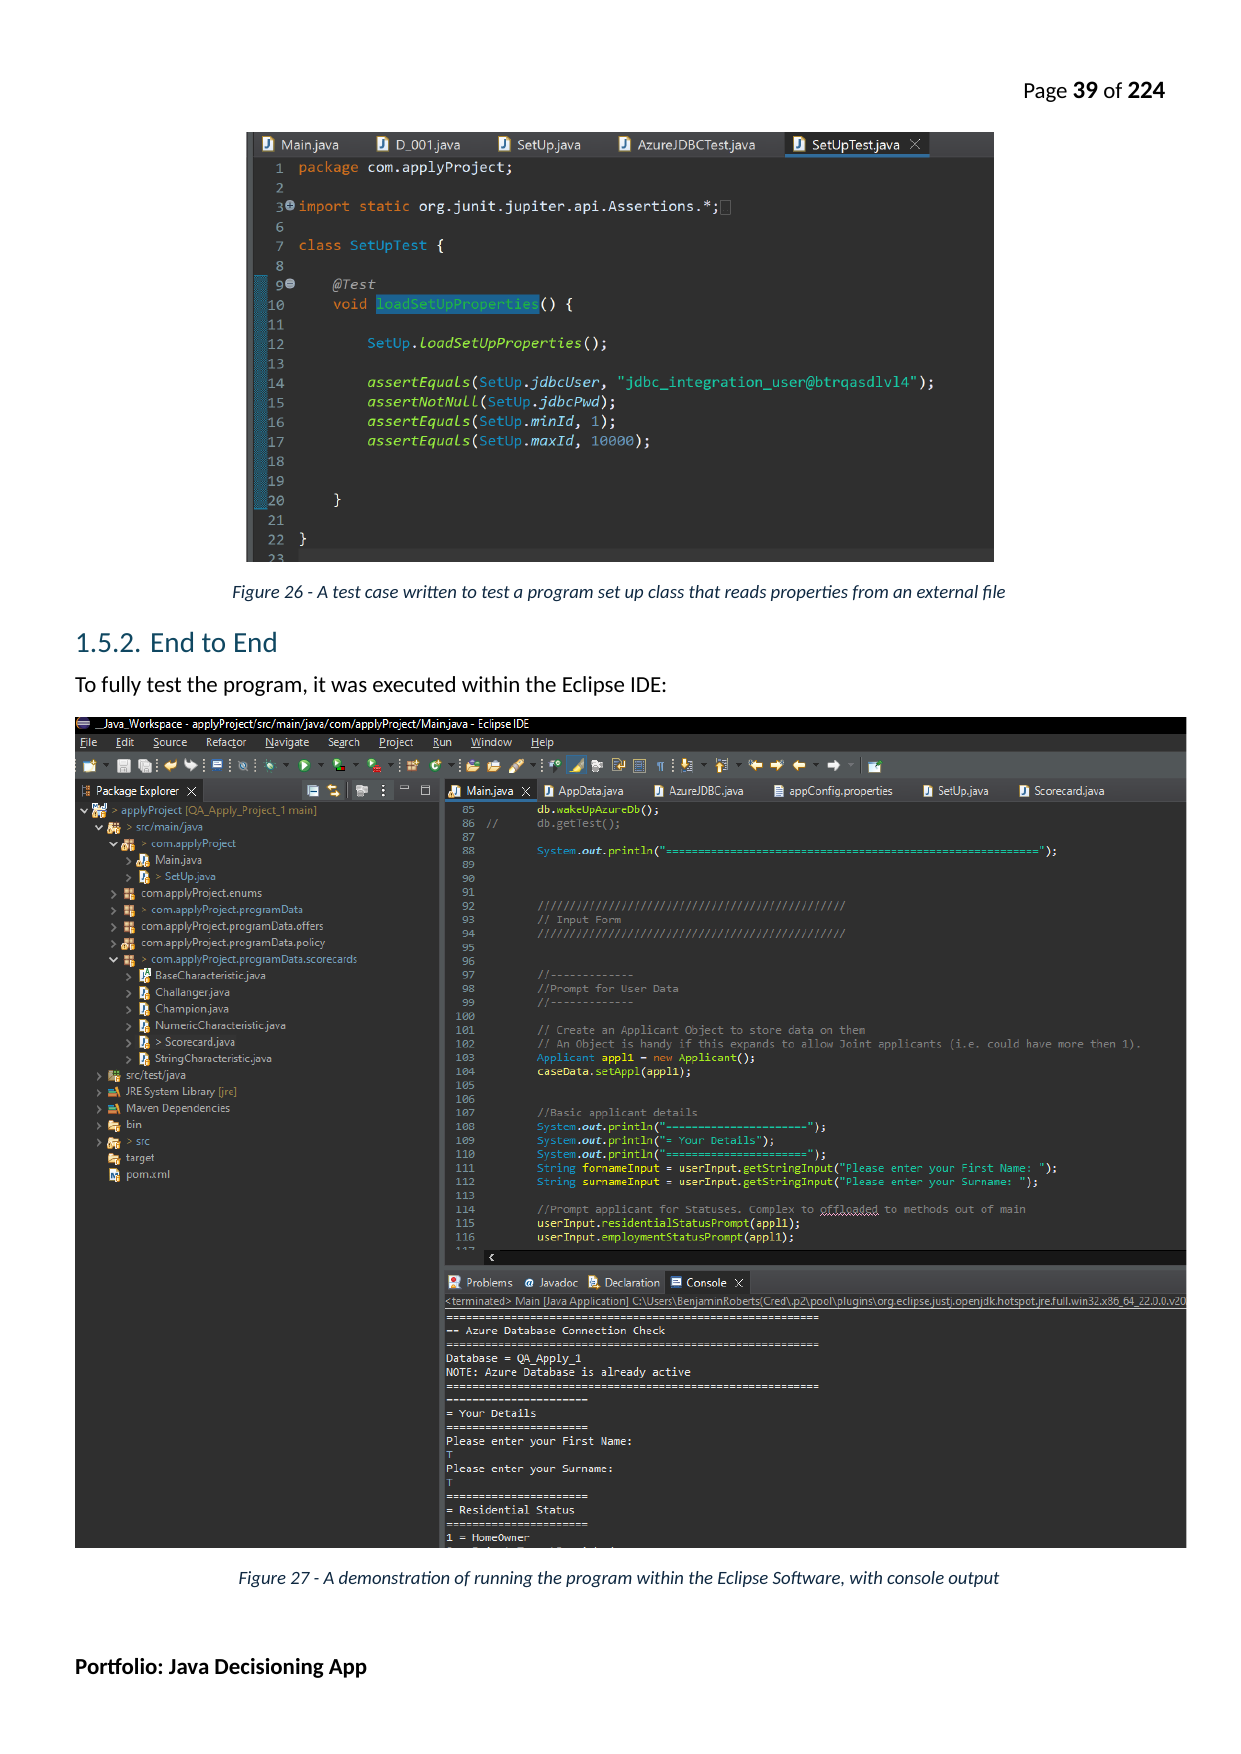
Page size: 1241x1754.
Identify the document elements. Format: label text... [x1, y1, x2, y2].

text Figure 27 - A demonstration of running the program within the Eclipse Software, with console output [75, 1566, 1165, 1589]
text Figure 26 - A test case written to test a program set up class that reads properties from an external file [75, 580, 1165, 603]
picture [246, 132, 994, 562]
text To fully test the program, it was executed within the Eclipse IDE: [75, 671, 1165, 699]
picture [75, 717, 1187, 1548]
subtitle End to End [75, 624, 1165, 659]
